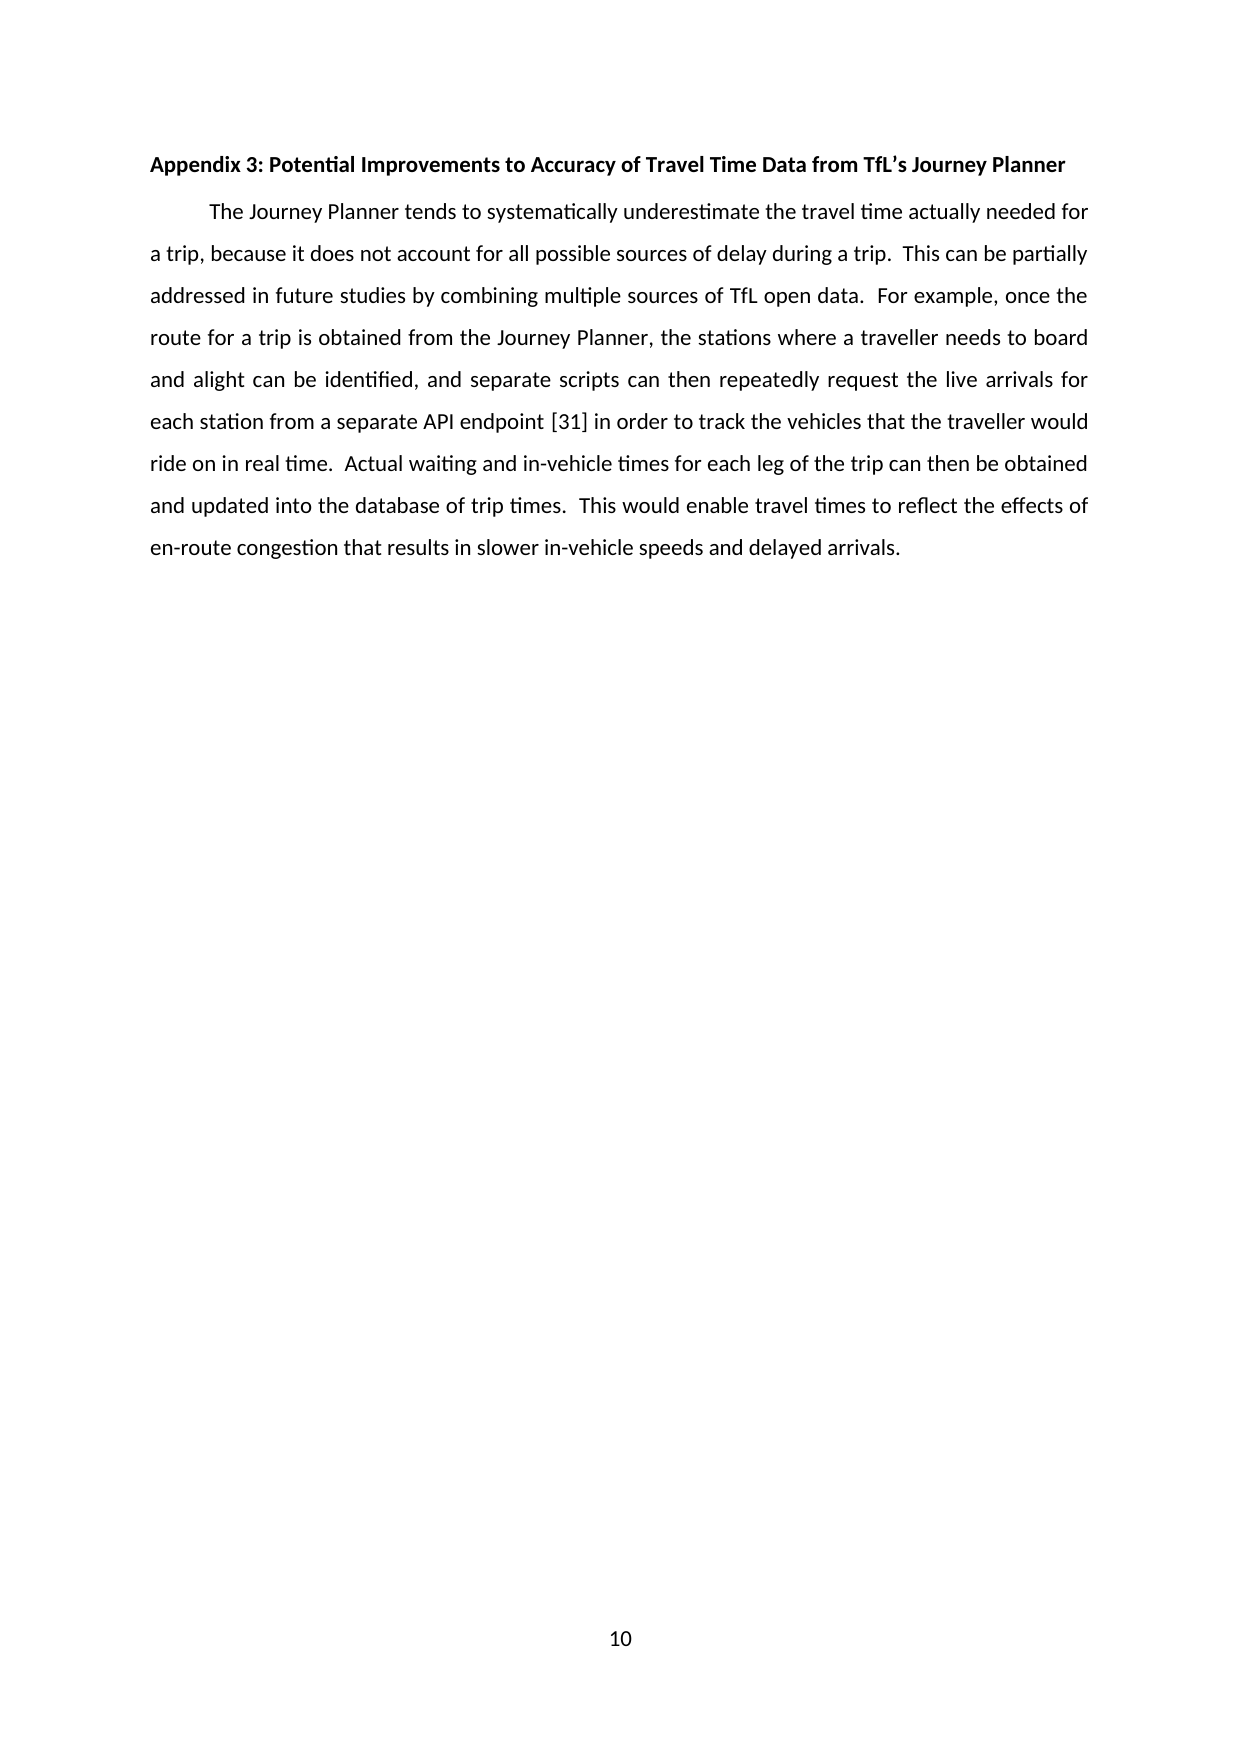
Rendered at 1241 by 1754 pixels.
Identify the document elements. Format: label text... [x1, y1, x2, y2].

text The Journey Planner tends to systematically underestimate the travel time actually needed for a trip, because it does not account for all possible sources of delay during a trip. This can be partially addressed in future studies by combining multiple sources of TfL open data. For example, once the route for a trip is obtained from the Journey Planner, the stations where a traveller needs to board and alight can be identified, and separate scripts can then repeatedly request the live arrivals for each station from a separate API endpoint in order to track the vehicles that the traveller would ride on in real time. Actual waiting and in-vehicle times for each leg of the trip can then be obtained and updated into the database of trip times. This would enable travel times to reflect the effects of en-route congestion that results in slower in-vehicle speeds and delayed arrivals. [150, 197, 1090, 561]
text Appendix 3: Potential Improvements to Accuracy of Travel Time Data from TfL’s Journey Planner [150, 150, 1090, 178]
